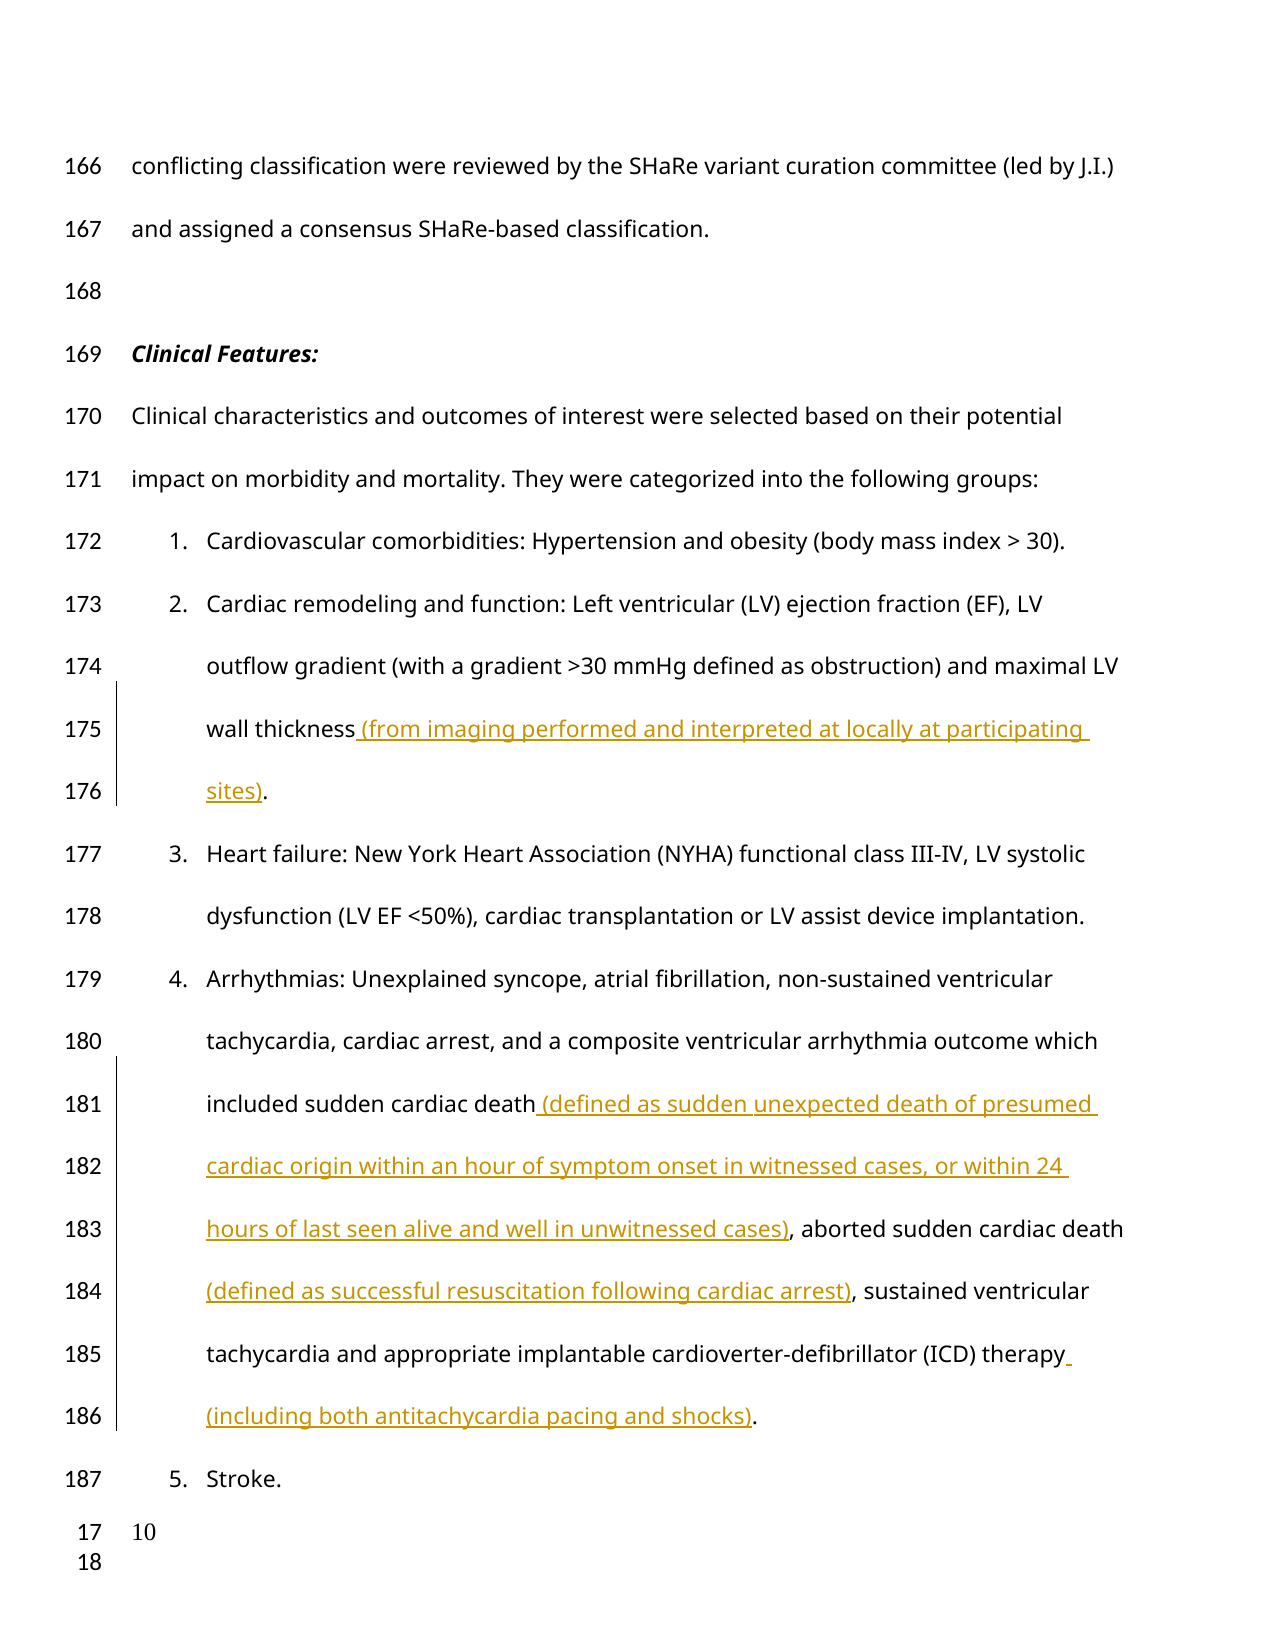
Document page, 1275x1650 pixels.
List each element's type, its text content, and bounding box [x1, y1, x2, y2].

list Arrhythmias: Unexplained syncope, atrial fibrillation, non-sustained ventricular tachycardia, cardiac arrest, and a composite ventricular arrhythmia outcome which included sudden cardiac death, aborted sudden cardiac death, sustained ventricular tachycardia and appropriate implantable cardioverter-defibrillator (ICD) therapy. [169, 962, 1125, 1431]
list Heart failure: New York Heart Association (NYHA) functional class III-IV, LV systolic dysfunction (LV EF <50%), cardiac transplantation or LV assist device implantation. [169, 837, 1125, 931]
list Stroke. [169, 1462, 1125, 1494]
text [131, 150, 1125, 244]
list Cardiac remodeling and function: Left ventricular (LV) ejection fraction (EF), LV outflow gradient (with a gradient >30 mmHg defined as obstruction) and maximal LV wall thickness. [169, 587, 1125, 806]
text Clinical characteristics and outcomes of interest were selected based on their potential impact on morbidity and mortality. They were categorized into the following groups: [131, 400, 1125, 494]
text Clinical Features: [131, 337, 1125, 369]
list Cardiovascular comorbidities: Hypertension and obesity (body mass index > 30). [169, 525, 1125, 556]
